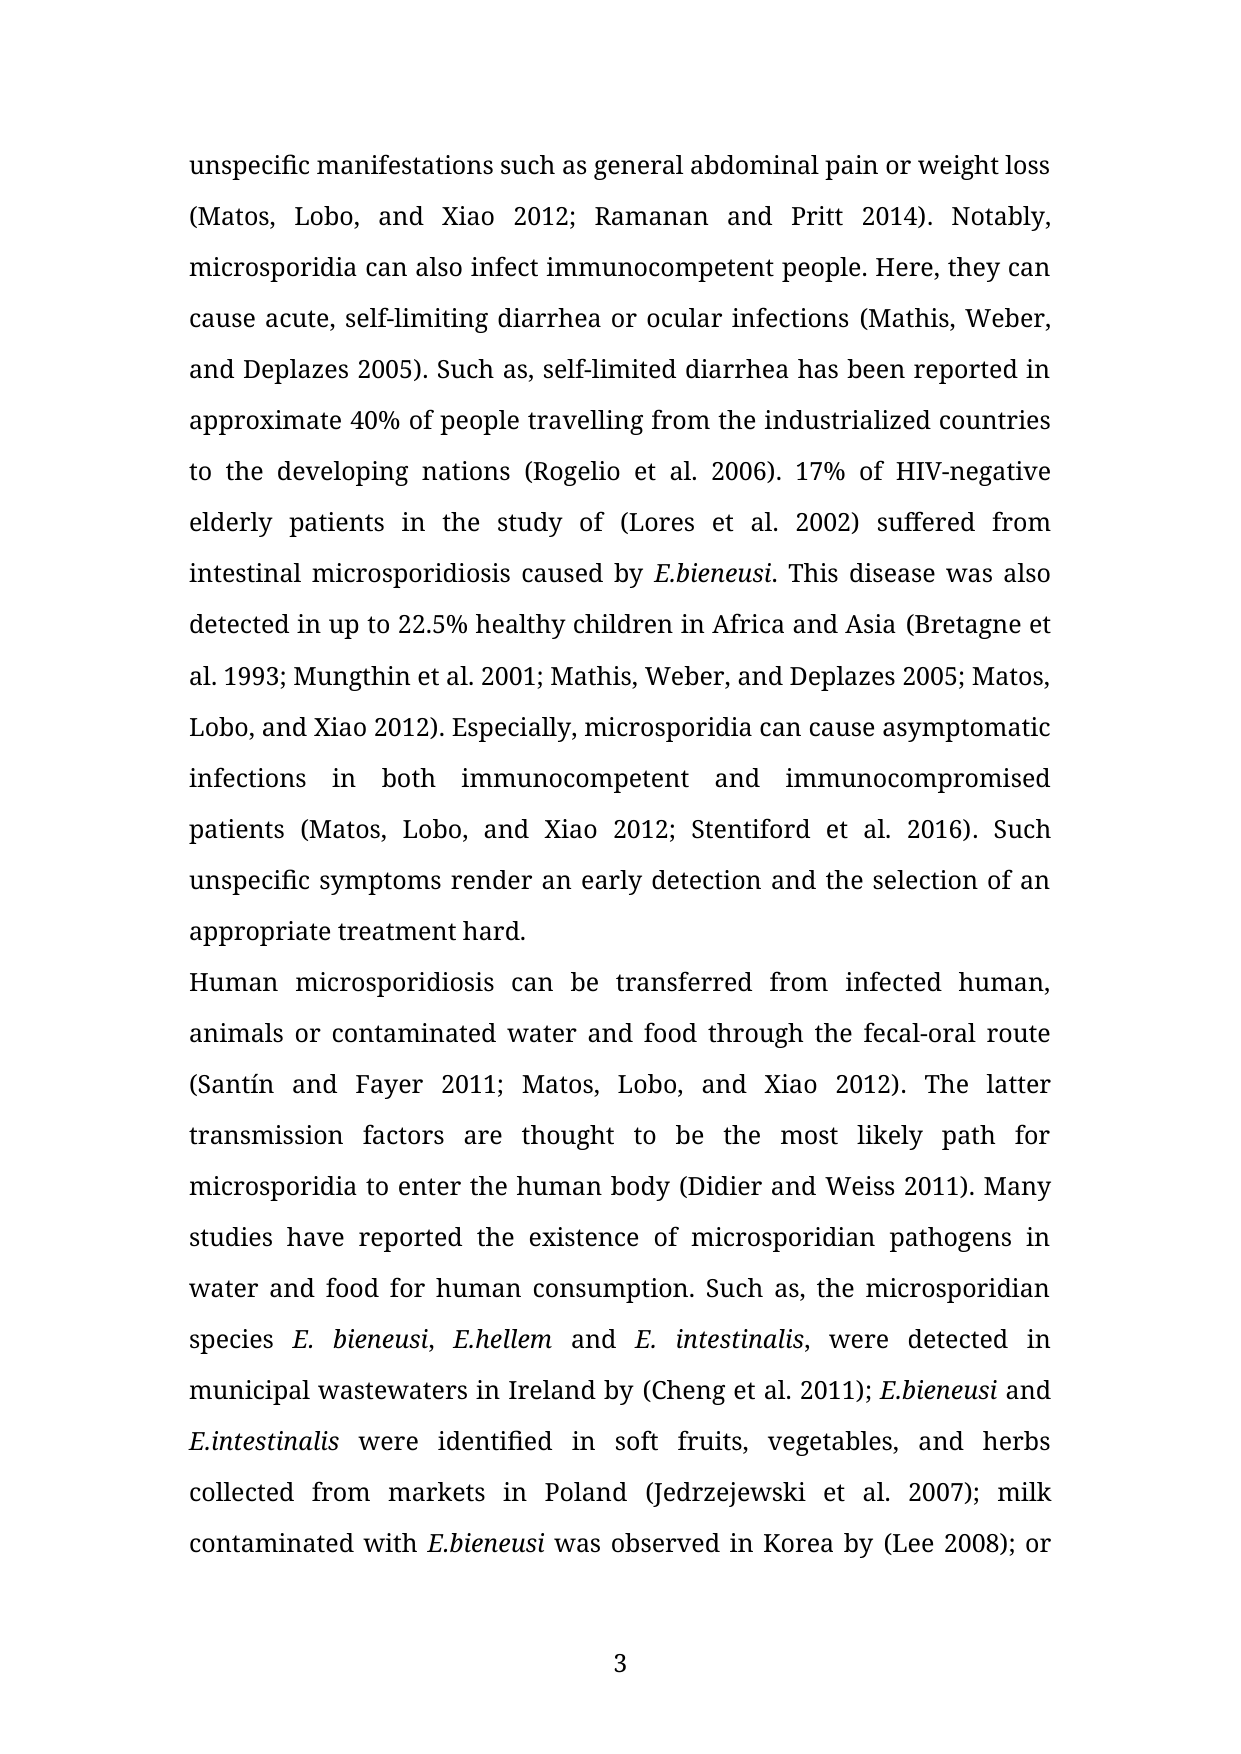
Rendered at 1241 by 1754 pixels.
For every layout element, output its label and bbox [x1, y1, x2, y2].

text [189, 148, 1051, 947]
text [189, 964, 1051, 1560]
